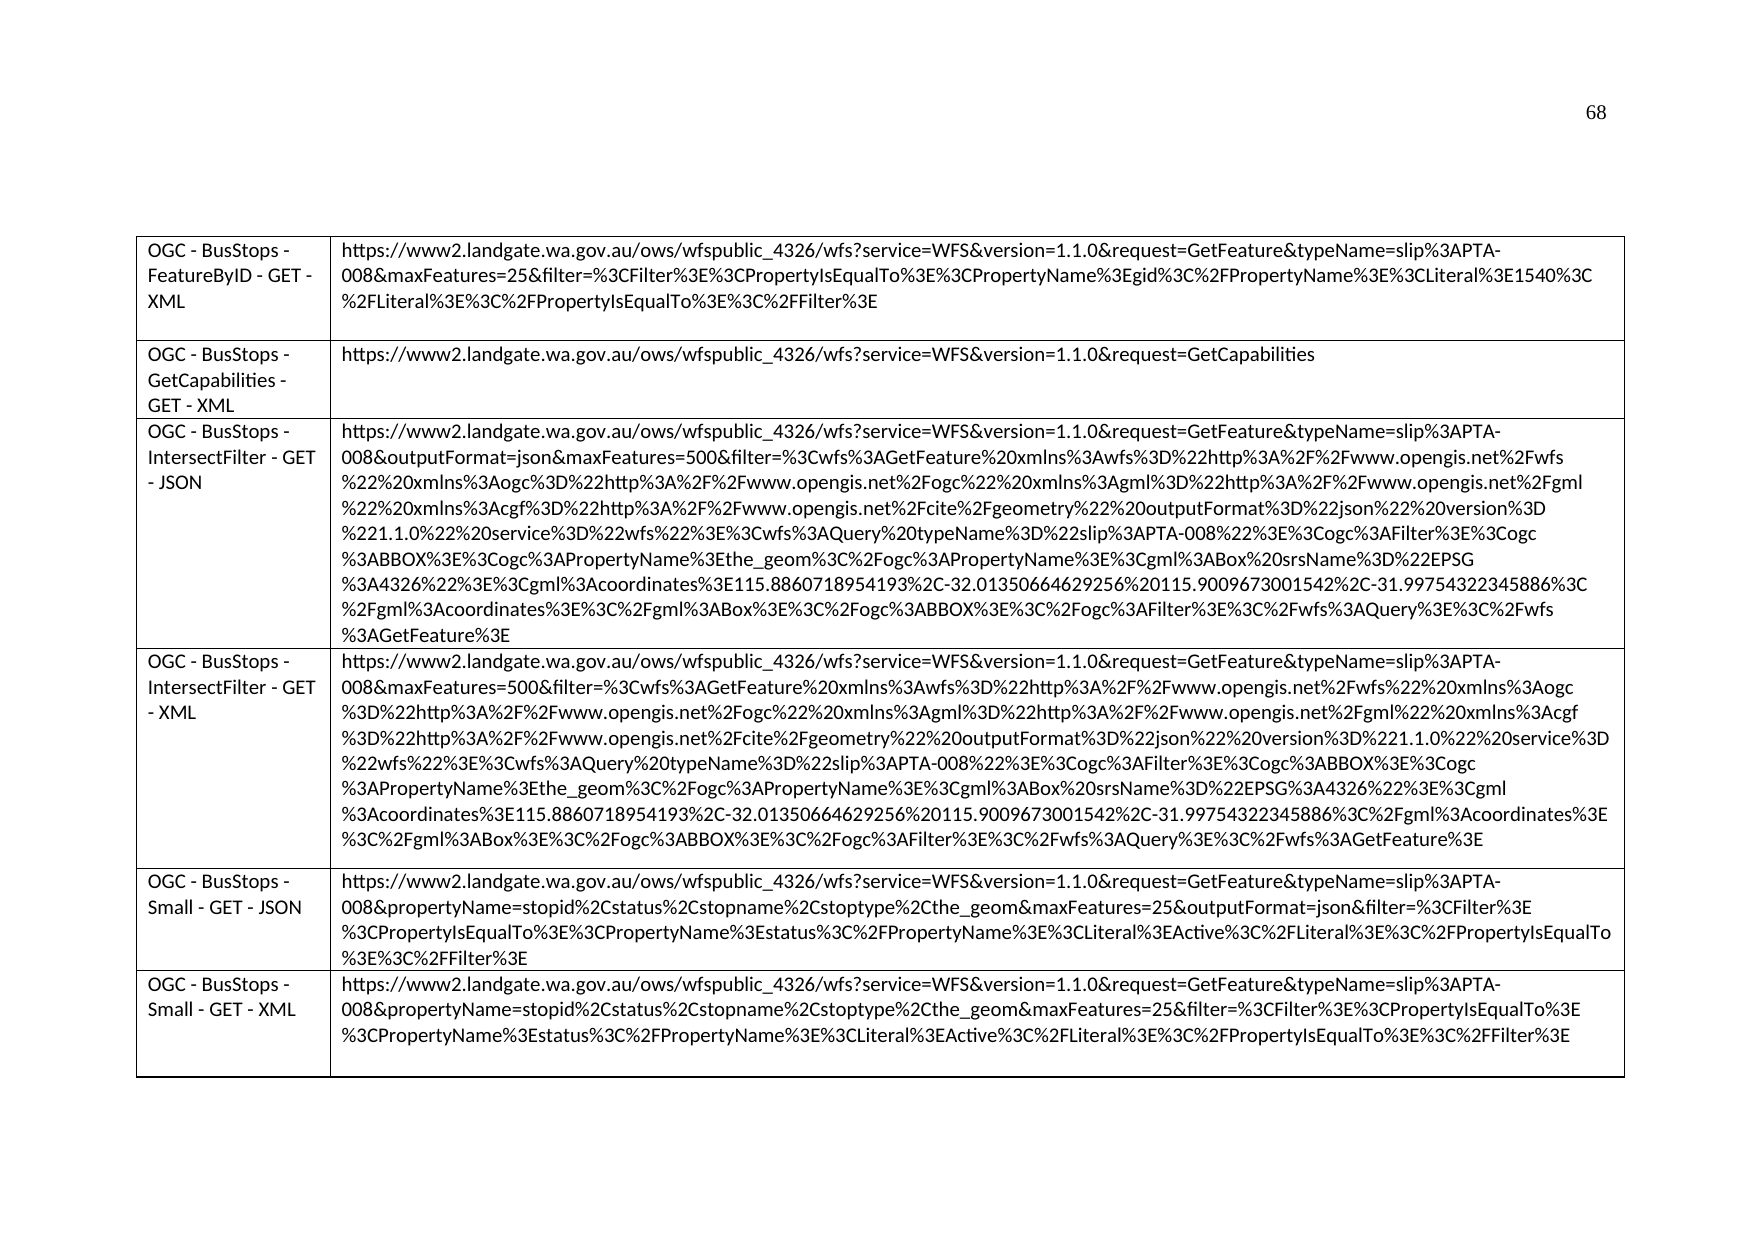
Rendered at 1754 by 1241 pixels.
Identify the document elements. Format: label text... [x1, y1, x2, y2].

table_cell https://www2.landgate.wa.gov.au/ows/wfspublic_4326/wfs?service=WFS&version=1.1.0&request=GetFeature&typeName=slip%3APTA-008&maxFeatures=500&filter=%3Cwfs%3AGetFeature%20xmlns%3Awfs%3D%22http%3A%2F%2Fwww.opengis.net%2Fwfs%22%20xmlns%3Aogc%3D%22http%3A%2F%2Fwww.opengis.net%2Fogc%22%20xmlns%3Agml%3D%22http%3A%2F%2Fwww.opengis.net%2Fgml%22%20xmlns%3Acgf%3D%22http%3A%2F%2Fwww.opengis.net%2Fcite%2Fgeometry%22%20outputFormat%3D%22json%22%20version%3D%221.1.0%22%20service%3D%22wfs%22%3E%3Cwfs%3AQuery%20typeName%3D%22slip%3APTA-008%22%3E%3Cogc%3AFilter%3E%3Cogc%3ABBOX%3E%3Cogc%3APropertyName%3Ethe_geom%3C%2Fogc%3APropertyName%3E%3Cgml%3ABox%20srsName%3D%22EPSG%3A4326%22%3E%3Cgml%3Acoordinates%3E115.8860718954193%2C-32.01350664629256%20115.9009673001542%2C-31.99754322345886%3C%2Fgml%3Acoordinates%3E%3C%2Fgml%3ABox%3E%3C%2Fogc%3ABBOX%3E%3C%2Fogc%3AFilter%3E%3C%2Fwfs%3AQuery%3E%3C%2Fwfs%3AGetFeature%3E [331, 649, 1624, 867]
table_cell OGC - BusStops - GetCapabilities - GET - XML [137, 341, 330, 418]
table_cell OGC - BusStops - FeatureByID - GET - XML [137, 237, 330, 340]
table_cell OGC - BusStops - IntersectFilter - GET - XML [137, 649, 330, 867]
table_cell https://www2.landgate.wa.gov.au/ows/wfspublic_4326/wfs?service=WFS&version=1.1.0&request=GetFeature&typeName=slip%3APTA-008&maxFeatures=25&filter=%3CFilter%3E%3CPropertyIsEqualTo%3E%3CPropertyName%3Egid%3C%2FPropertyName%3E%3CLiteral%3E1540%3C%2FLiteral%3E%3C%2FPropertyIsEqualTo%3E%3C%2FFilter%3E [331, 237, 1624, 340]
table_cell https://www2.landgate.wa.gov.au/ows/wfspublic_4326/wfs?service=WFS&version=1.1.0&request=GetFeature&typeName=slip%3APTA-008&outputFormat=json&maxFeatures=500&filter=%3Cwfs%3AGetFeature%20xmlns%3Awfs%3D%22http%3A%2F%2Fwww.opengis.net%2Fwfs%22%20xmlns%3Aogc%3D%22http%3A%2F%2Fwww.opengis.net%2Fogc%22%20xmlns%3Agml%3D%22http%3A%2F%2Fwww.opengis.net%2Fgml%22%20xmlns%3Acgf%3D%22http%3A%2F%2Fwww.opengis.net%2Fcite%2Fgeometry%22%20outputFormat%3D%22json%22%20version%3D%221.1.0%22%20service%3D%22wfs%22%3E%3Cwfs%3AQuery%20typeName%3D%22slip%3APTA-008%22%3E%3Cogc%3AFilter%3E%3Cogc%3ABBOX%3E%3Cogc%3APropertyName%3Ethe_geom%3C%2Fogc%3APropertyName%3E%3Cgml%3ABox%20srsName%3D%22EPSG%3A4326%22%3E%3Cgml%3Acoordinates%3E115.8860718954193%2C-32.01350664629256%20115.9009673001542%2C-31.99754322345886%3C%2Fgml%3Acoordinates%3E%3C%2Fgml%3ABox%3E%3C%2Fogc%3ABBOX%3E%3C%2Fogc%3AFilter%3E%3C%2Fwfs%3AQuery%3E%3C%2Fwfs%3AGetFeature%3E [331, 419, 1624, 647]
table_cell https://www2.landgate.wa.gov.au/ows/wfspublic_4326/wfs?service=WFS&version=1.1.0&request=GetCapabilities [331, 341, 1624, 418]
table_cell https://www2.landgate.wa.gov.au/ows/wfspublic_4326/wfs?service=WFS&version=1.1.0&request=GetFeature&typeName=slip%3APTA-008&propertyName=stopid%2Cstatus%2Cstopname%2Cstoptype%2Cthe_geom&maxFeatures=25&outputFormat=json&filter=%3CFilter%3E%3CPropertyIsEqualTo%3E%3CPropertyName%3Estatus%3C%2FPropertyName%3E%3CLiteral%3EActive%3C%2FLiteral%3E%3C%2FPropertyIsEqualTo%3E%3C%2FFilter%3E [331, 869, 1624, 970]
table_cell OGC - BusStops - Small - GET - JSON [137, 869, 330, 970]
table_cell https://www2.landgate.wa.gov.au/ows/wfspublic_4326/wfs?service=WFS&version=1.1.0&request=GetFeature&typeName=slip%3APTA-008&propertyName=stopid%2Cstatus%2Cstopname%2Cstoptype%2Cthe_geom&maxFeatures=25&filter=%3CFilter%3E%3CPropertyIsEqualTo%3E%3CPropertyName%3Estatus%3C%2FPropertyName%3E%3CLiteral%3EActive%3C%2FLiteral%3E%3C%2FPropertyIsEqualTo%3E%3C%2FFilter%3E [331, 971, 1624, 1076]
table_cell OGC - BusStops - IntersectFilter - GET - JSON [137, 419, 330, 647]
table_cell OGC - BusStops - Small - GET - XML [137, 971, 330, 1076]
